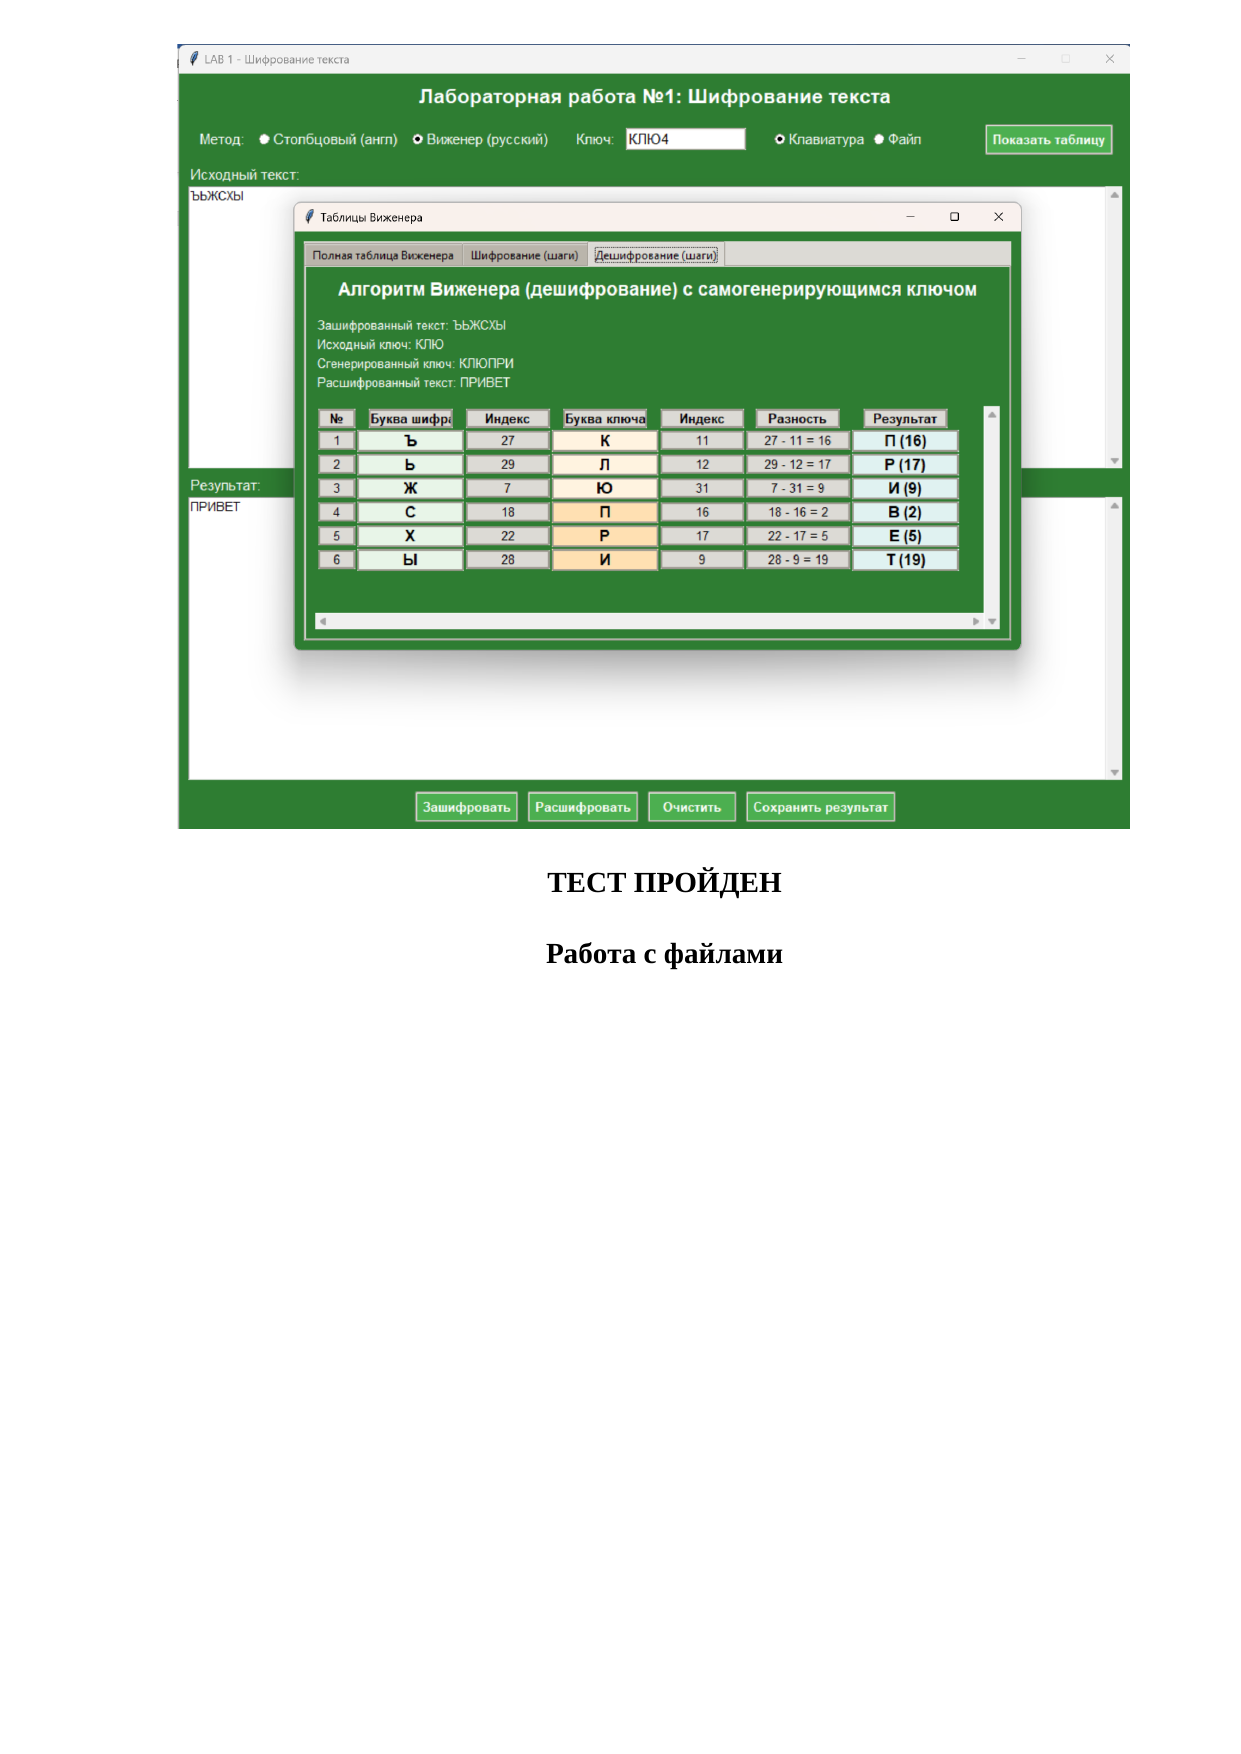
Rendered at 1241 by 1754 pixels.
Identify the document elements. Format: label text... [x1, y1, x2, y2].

text ТЕСТ ПРОЙДЕН [177, 865, 1152, 899]
picture [177, 44, 1130, 829]
text Работа с файлами [177, 936, 1152, 969]
